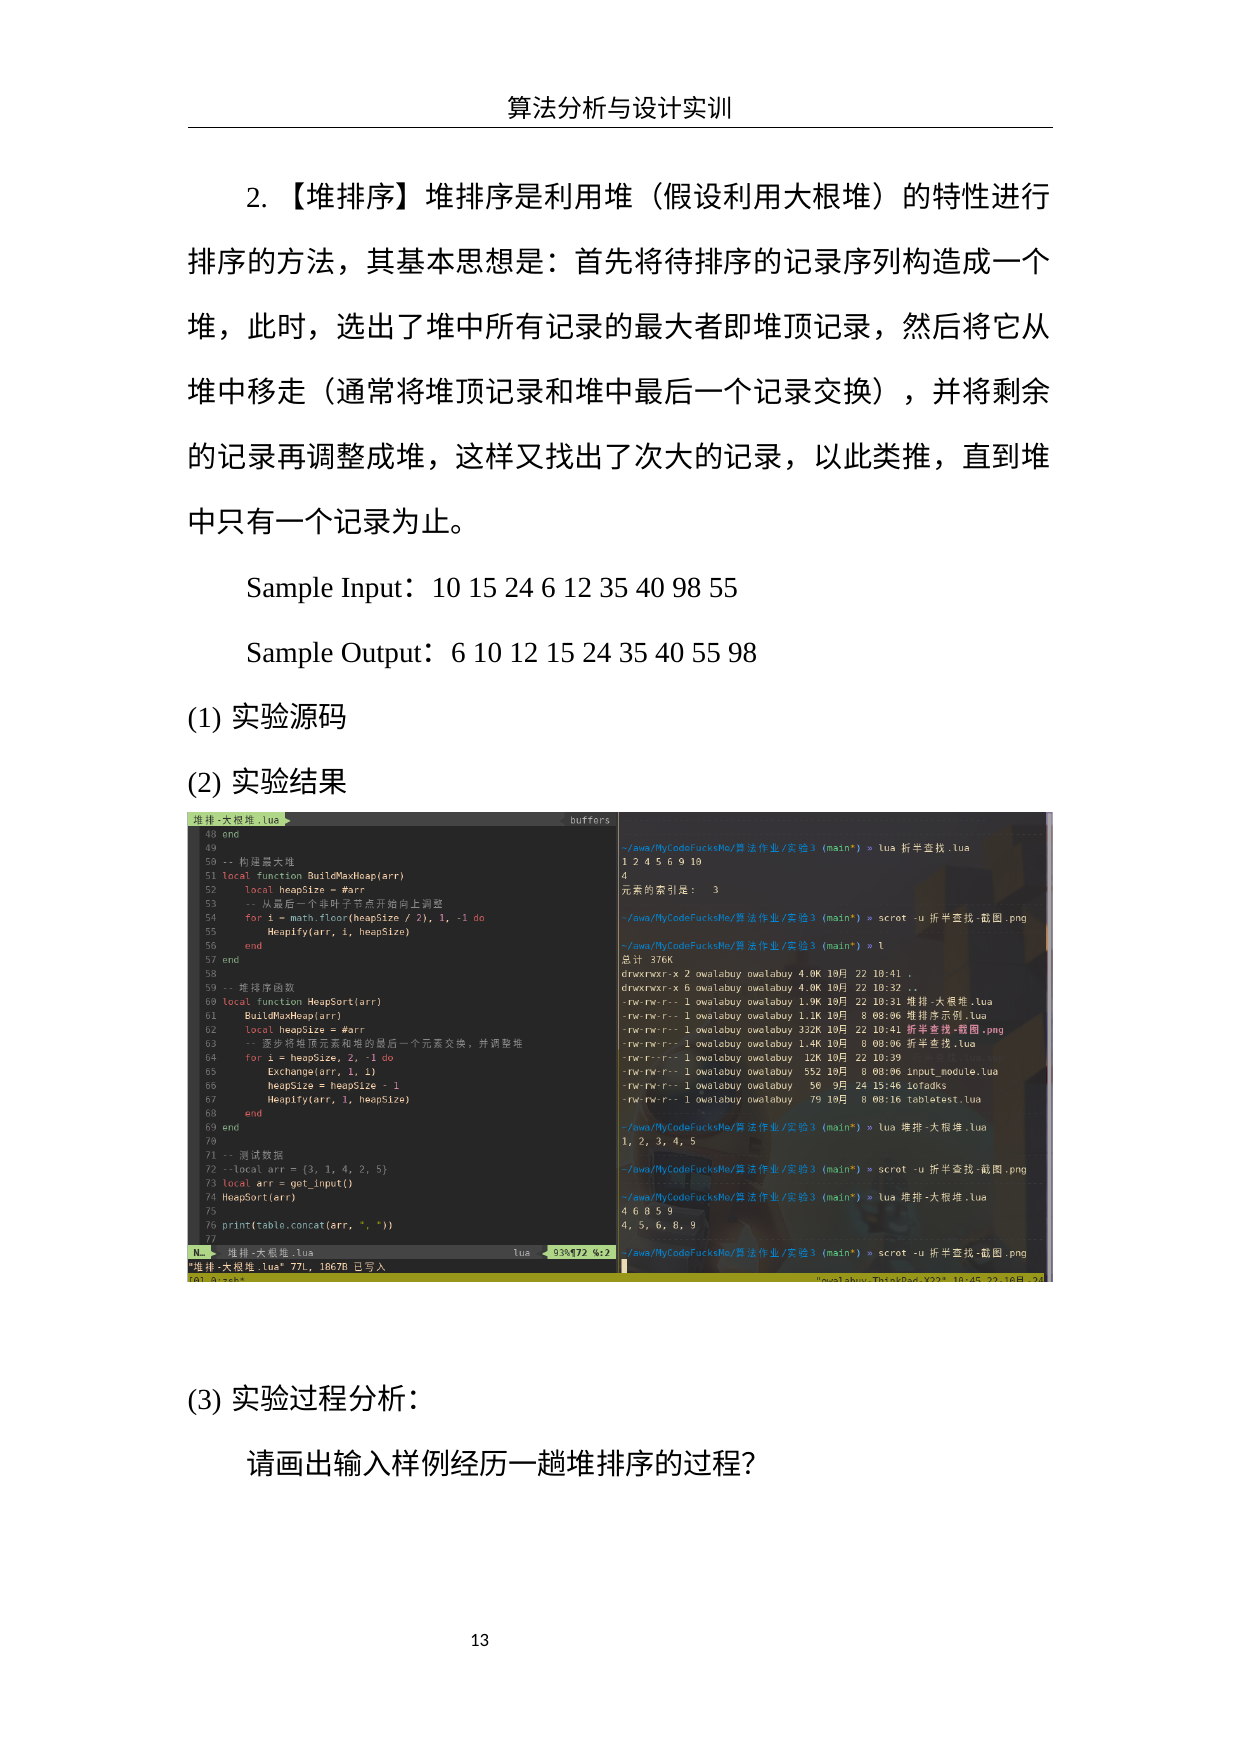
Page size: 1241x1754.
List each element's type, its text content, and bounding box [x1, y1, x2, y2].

text 请画出输入样例经历一趟堆排序的过程？ [187, 1429, 1053, 1494]
text Sample Output：6 10 12 15 24 35 40 55 98 [187, 617, 1053, 682]
text 2. 【堆排序】堆排序是利用堆（假设利用大根堆）的特性进行排序的方法，其基本思想是：首先将待排序的记录序列构造成一个堆，此时，选出了堆中所有记录的最大者即堆顶记录，然后将它从堆中移走（通常将堆顶记录和堆中最后一个记录交换），并将剩余的记录再调整成堆，这样又找出了次大的记录，以此类推，直到堆中只有一个记录为止。 [187, 162, 1053, 552]
text Sample Input：10 15 24 6 12 35 40 98 55 [187, 552, 1053, 617]
list 实验结果 [187, 747, 1053, 812]
picture [187, 812, 1053, 1282]
list 实验源码 [187, 682, 1053, 747]
list 实验过程分析： [187, 1364, 1053, 1429]
